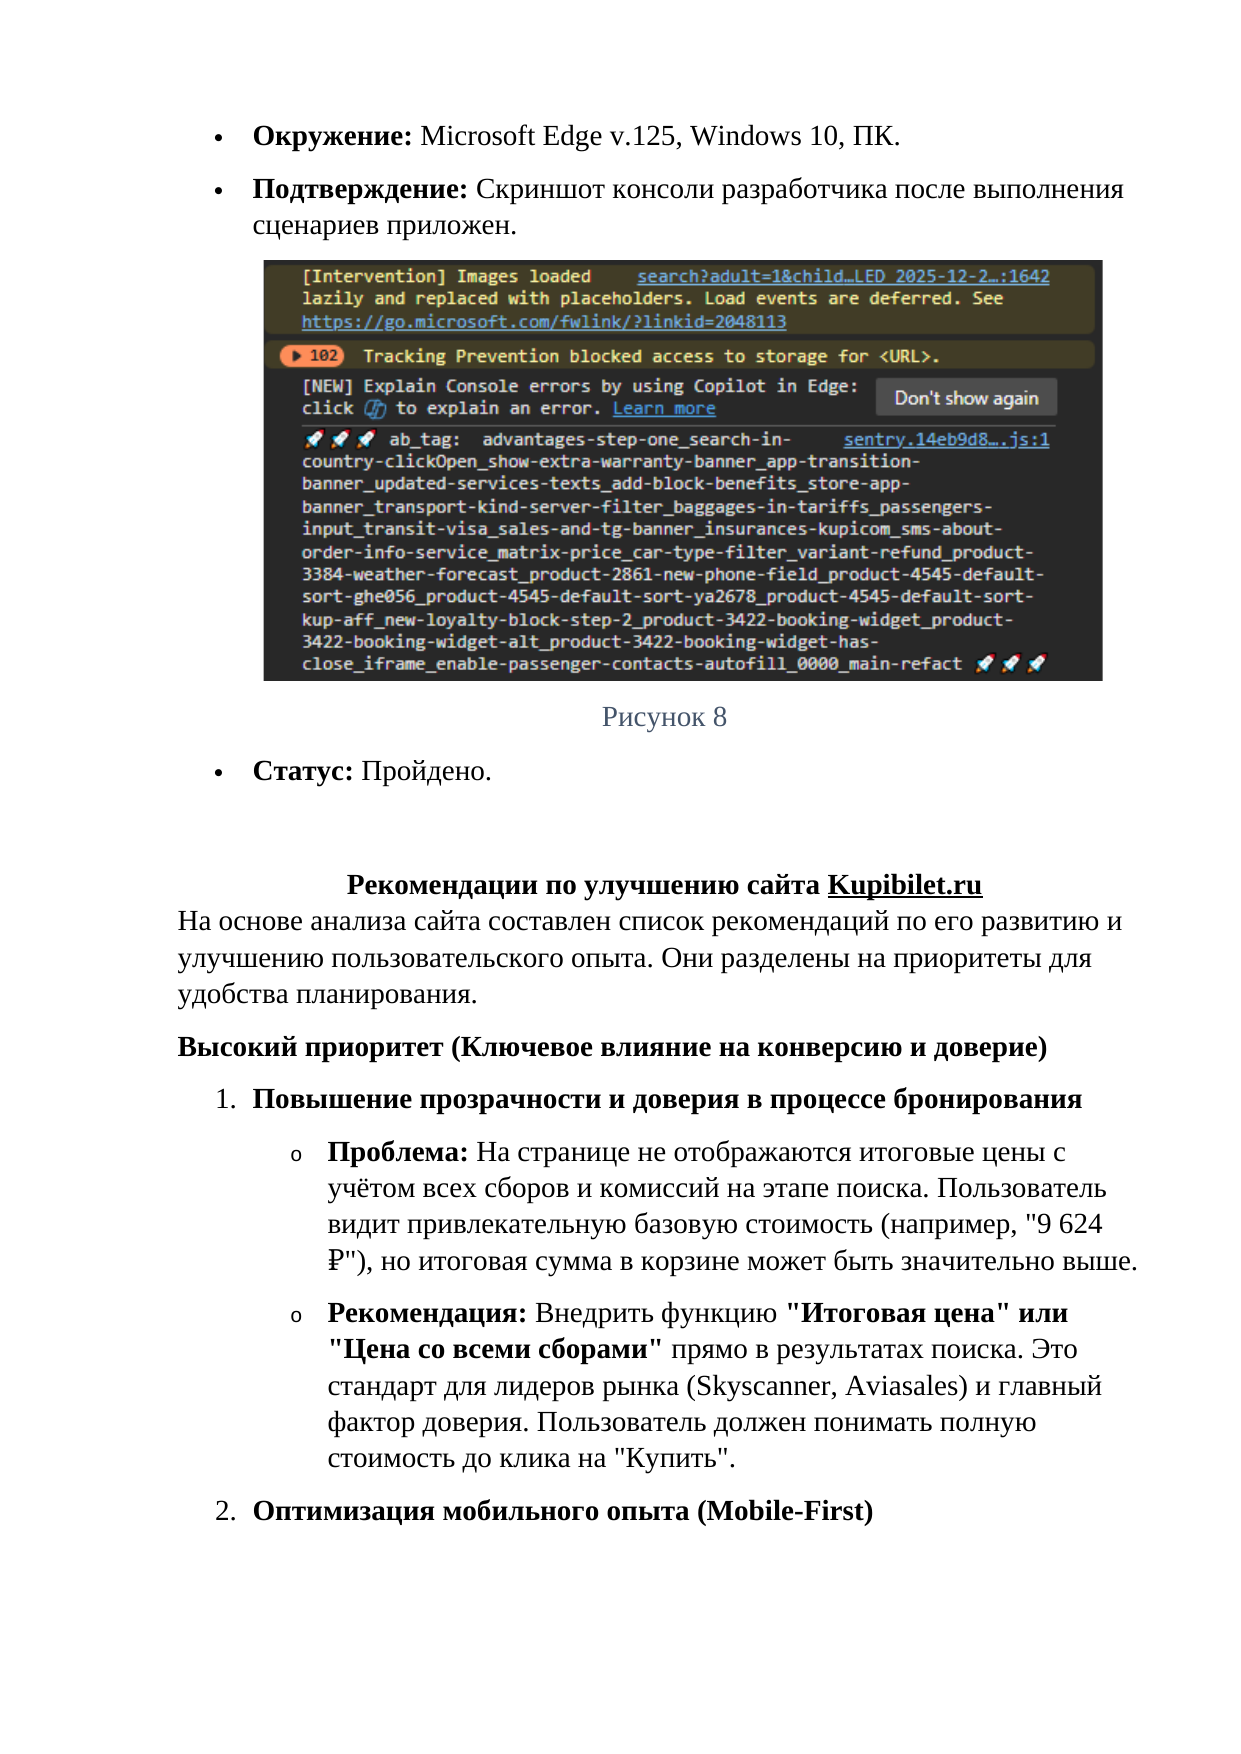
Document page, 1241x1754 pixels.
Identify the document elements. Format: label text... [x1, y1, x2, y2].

subtitle Рекомендации по улучшению сайта Kupibilet.ru [177, 867, 1152, 901]
picture [263, 260, 1103, 681]
list Статус: Пройдено. [215, 753, 1152, 787]
text На основе анализа сайта составлен список рекомендаций по его развитию и улучшению пользовательского опыта. Они разделены на приоритеты для удобства планирования. [177, 903, 1152, 1009]
list Рекомендация: Внедрить функцию "Итоговая цена" или "Цена со всеми сборами" прямо в результатах поиска. Это стандарт для лидеров рынка (Skyscanner, Aviasales) и главный фактор доверия. Пользователь должен понимать полную стоимость до клика на "Купить". [290, 1296, 1152, 1474]
text Рисунок 8 [177, 699, 1152, 733]
list Окружение: Microsoft Edge v.125, Windows 10, ПК. [215, 118, 1152, 152]
list Оптимизация мобильного опыта (Mobile-First) [215, 1493, 1152, 1526]
list Подтверждение: Скриншот консоли разработчика после выполнения сценариев приложен. [215, 171, 1152, 241]
text Высокий приоритет (Ключевое влияние на конверсию и доверие) [177, 1029, 1152, 1062]
list Проблема: На странице не отображаются итоговые цены с учётом всех сборов и комиссий на этапе поиска. Пользователь видит привлекательную базовую стоимость (например, "9 624 ₽"), но итоговая сумма в корзине может быть значительно выше. [290, 1134, 1152, 1276]
list Повышение прозрачности и доверия в процессе бронирования [215, 1081, 1152, 1115]
